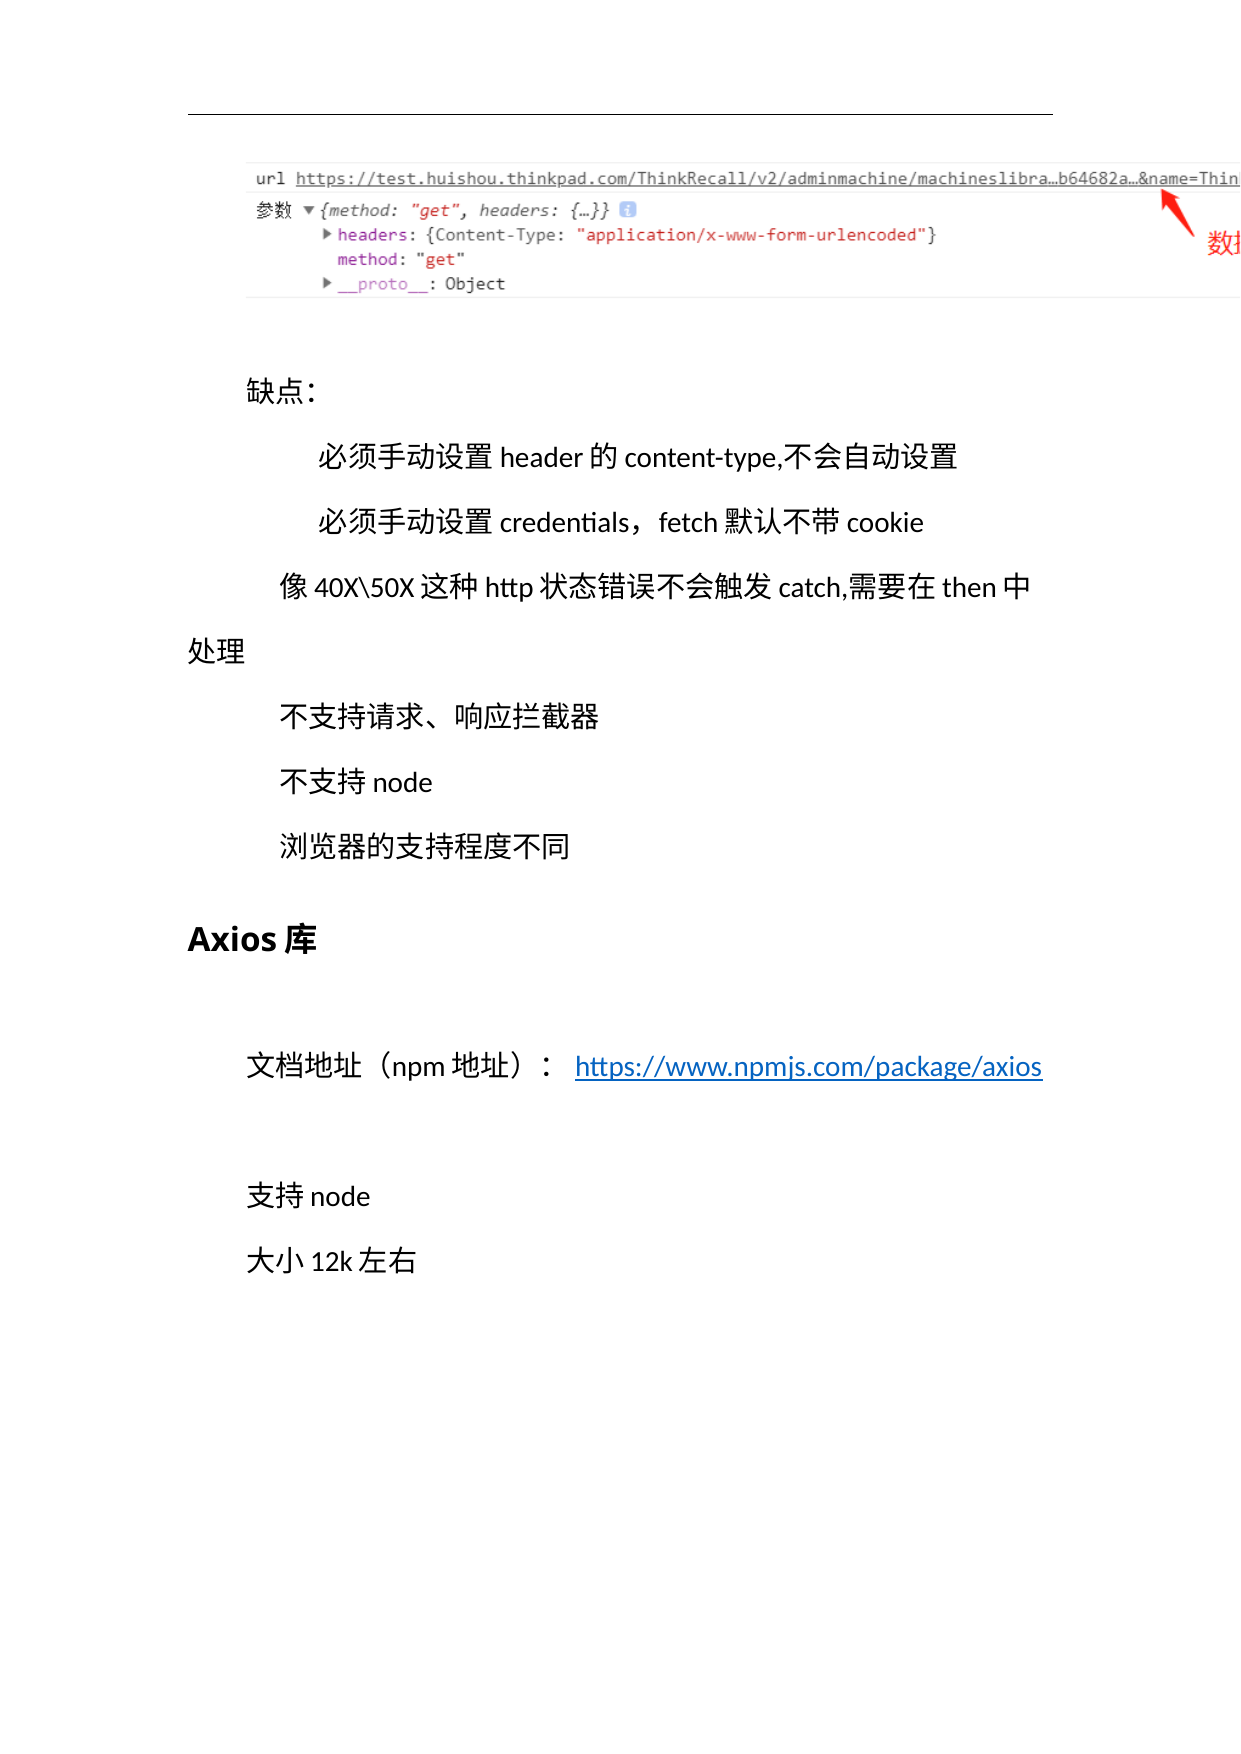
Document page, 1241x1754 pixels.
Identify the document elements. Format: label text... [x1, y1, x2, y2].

text 文档地址（npm地址）： https://www.npmjs.com/package/axios [187, 1031, 1053, 1096]
text 大小12k左右 [187, 1226, 1053, 1291]
text 浏览器的支持程度不同 [187, 812, 1053, 877]
picture [245, 162, 1241, 303]
subtitle Axios库 [187, 904, 1053, 969]
text 缺点： [187, 357, 1053, 422]
text 像40X\50X这种http状态错误不会触发catch,需要在then中处理 [187, 552, 1053, 682]
text 支持node [187, 1161, 1053, 1226]
text 必须手动设置header的content-type,不会自动设置 [187, 422, 1053, 487]
text 必须手动设置credentials，fetch默认不带cookie [187, 487, 1053, 552]
text 不支持请求、响应拦截器 [187, 682, 1053, 747]
text 不支持node [187, 747, 1053, 812]
